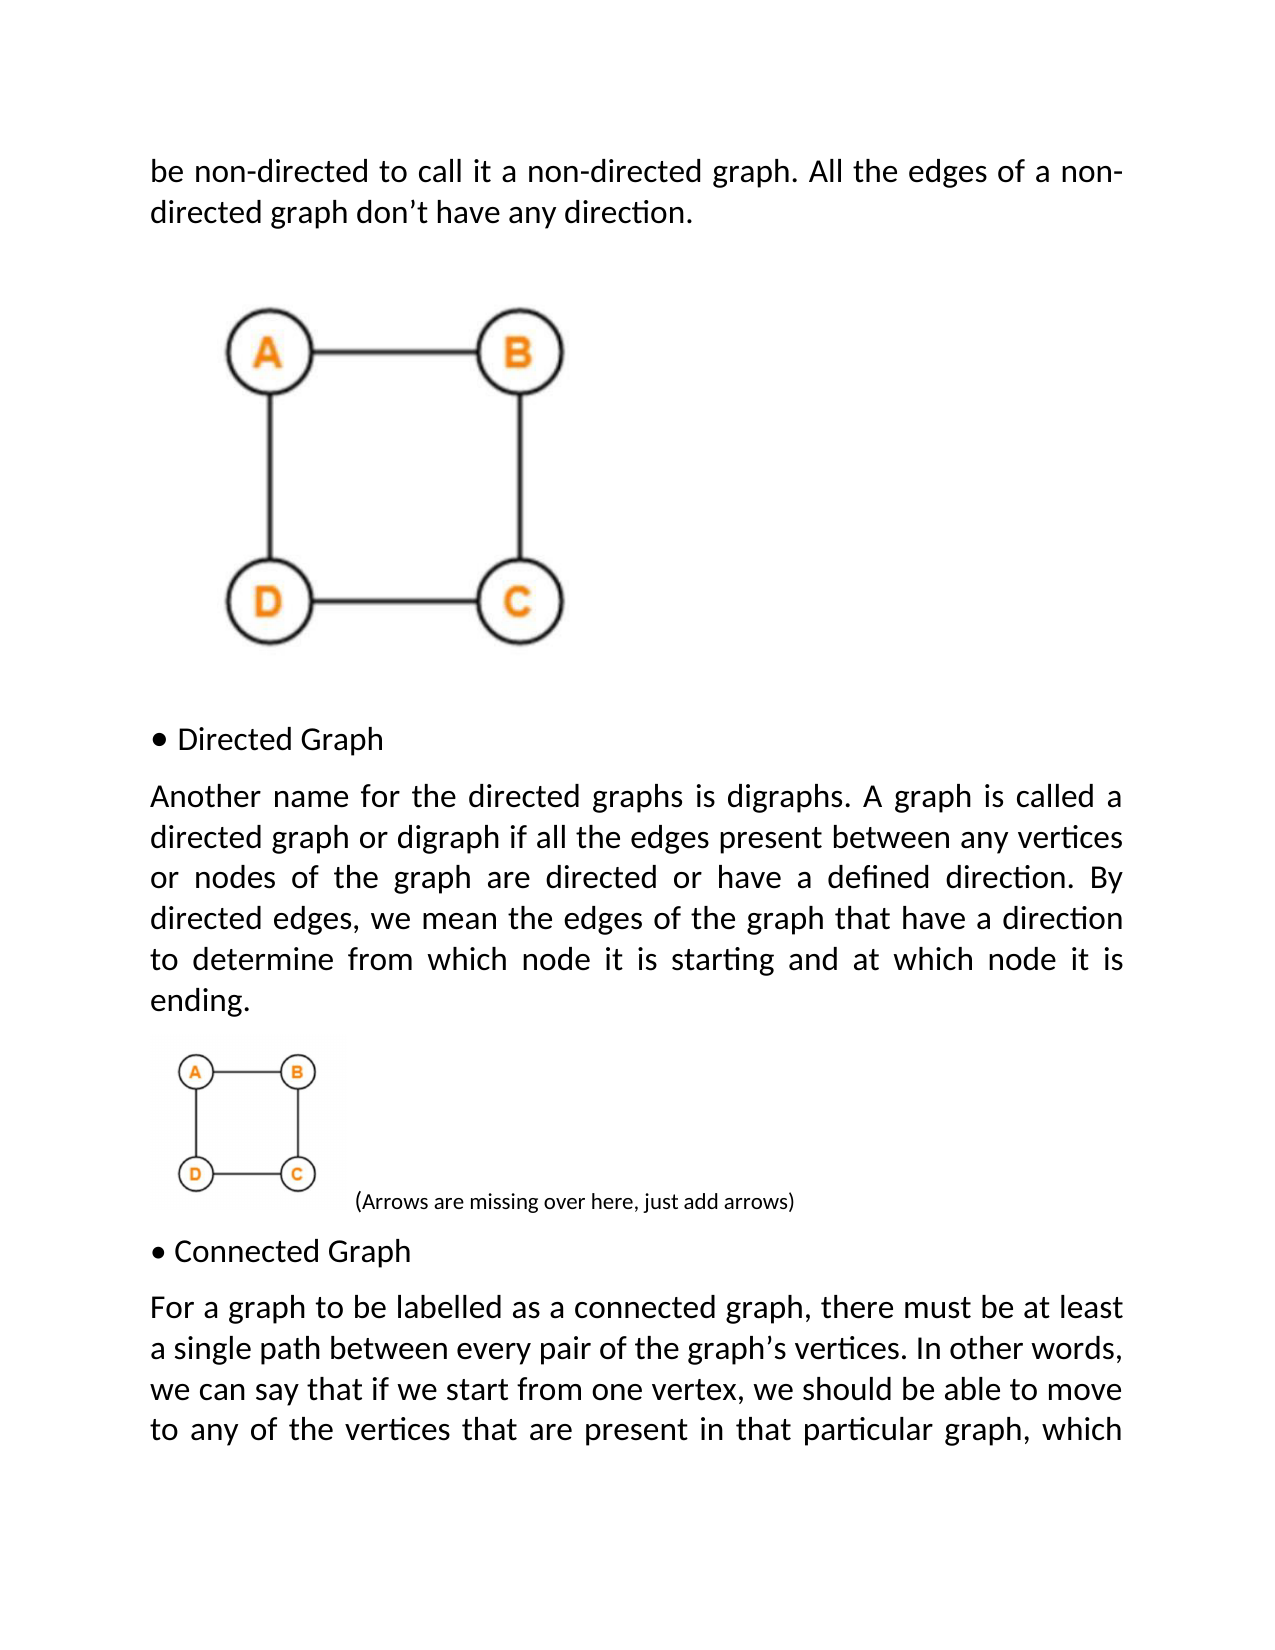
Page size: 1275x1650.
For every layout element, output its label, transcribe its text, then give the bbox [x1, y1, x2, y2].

text Another name for the directed graphs is digraphs. A graph is called a directed graph or digraph if all the edges present between any vertices or nodes of the graph are directed or have a defined direction. By directed edges, we mean the edges of the graph that have a direction to determine from which node it is starting and at which node it is ending. [150, 775, 1125, 1019]
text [150, 1286, 1125, 1449]
text (Arrows are missing over here, just add arrows) [150, 1034, 1125, 1215]
text • Directed Graph [150, 714, 1125, 760]
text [150, 150, 1125, 231]
text • Connected Graph [150, 1230, 1125, 1271]
